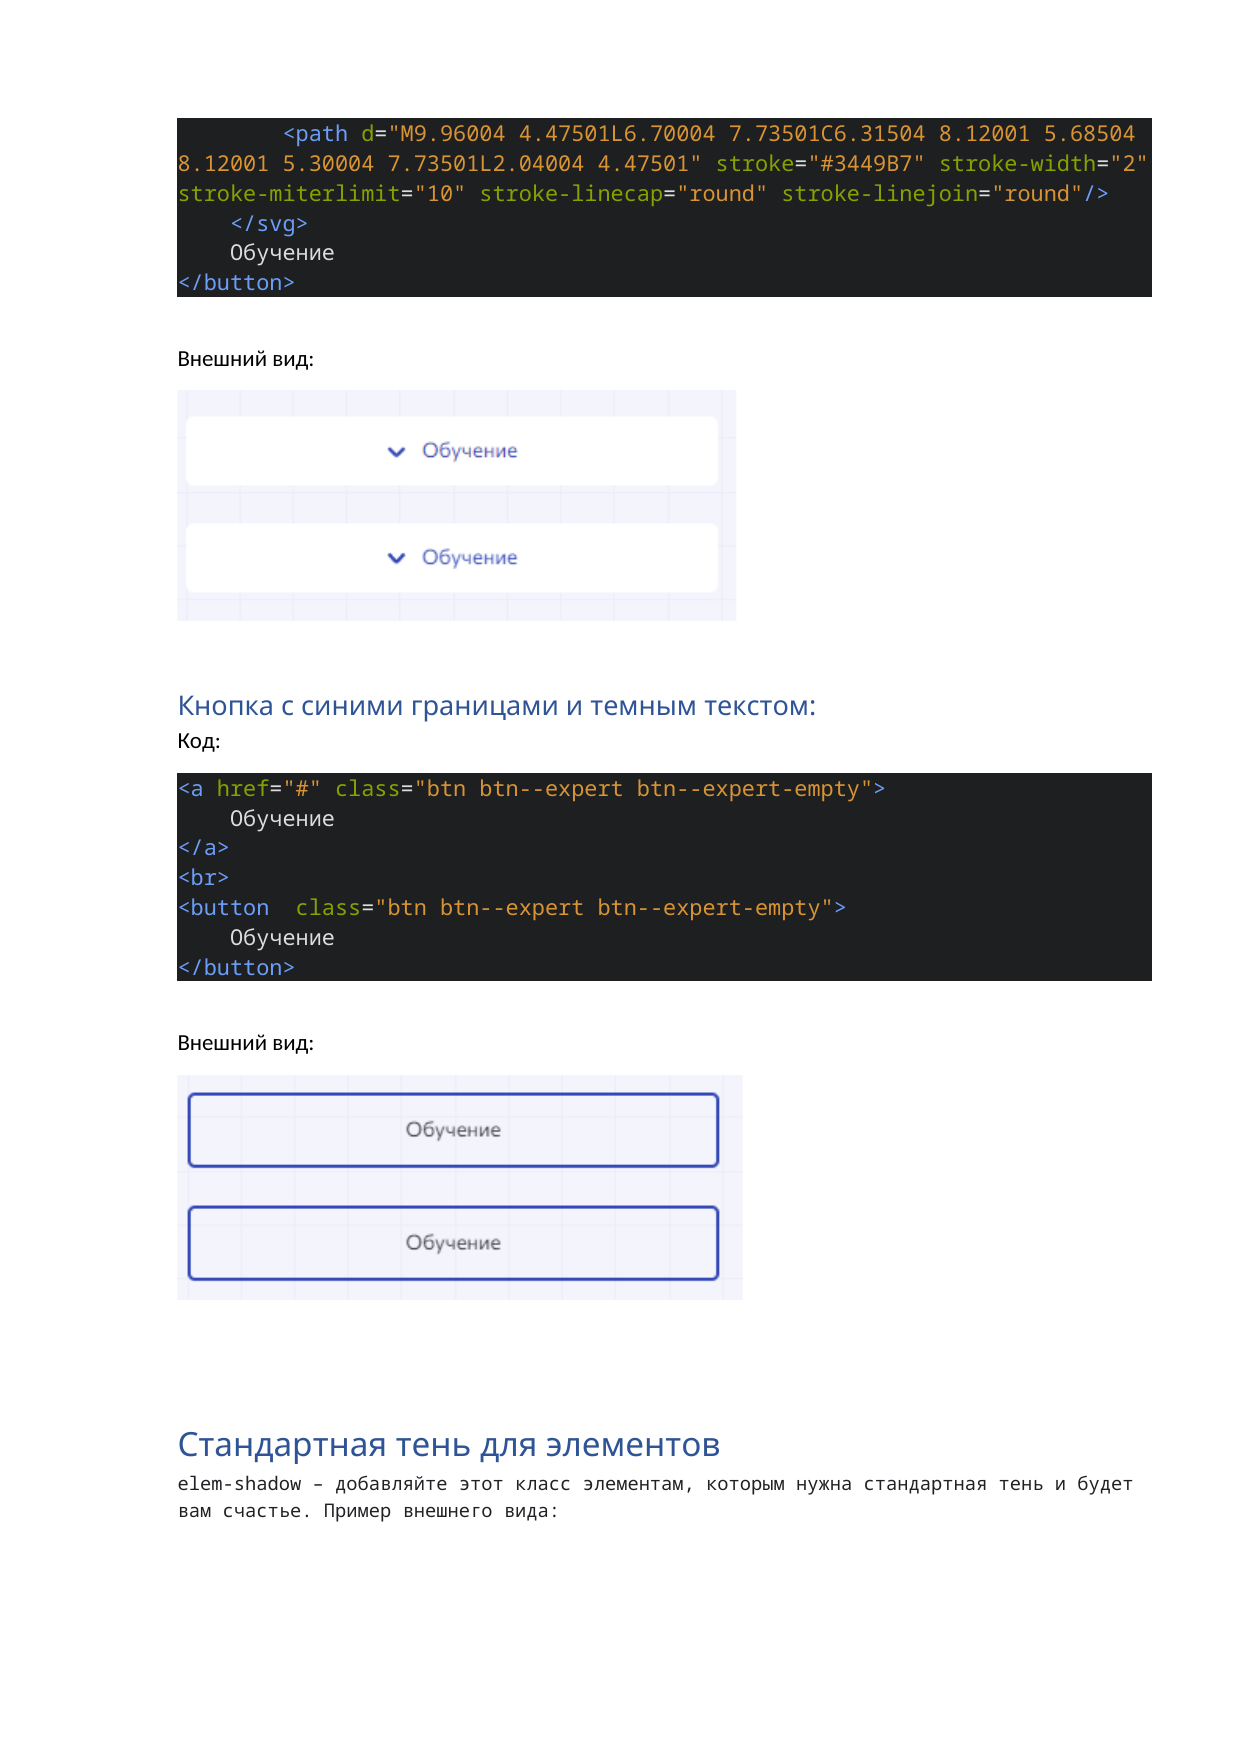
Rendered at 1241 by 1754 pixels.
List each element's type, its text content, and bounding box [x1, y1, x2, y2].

text Обучение [177, 237, 1152, 267]
text Внешний вид: [177, 1028, 1152, 1056]
picture [177, 390, 737, 621]
subtitle Кнопка с синими границами и темным текстом: [177, 686, 1152, 723]
text </button> [177, 951, 1152, 981]
text Обучение [177, 802, 1152, 832]
text </a> [177, 832, 1152, 862]
picture [177, 1075, 743, 1300]
text Код: [177, 726, 1152, 754]
text Обучение [177, 922, 1152, 951]
text <br> [177, 862, 1152, 892]
text elem-shadow – добавляйте этот класс элементам, которым нужна стандартная тень и будет вам счастье. Пример внешнего вида: [177, 1470, 1152, 1523]
subtitle Стандартная тень для элементов [177, 1421, 1152, 1466]
text </button> [177, 267, 1152, 297]
text Внешний вид: [177, 344, 1152, 372]
text </svg> [177, 207, 1152, 237]
text <button class="btn btn--expert btn--expert-empty"> [177, 892, 1152, 922]
text <a href="#" class="btn btn--expert btn--expert-empty"> [177, 773, 1152, 802]
